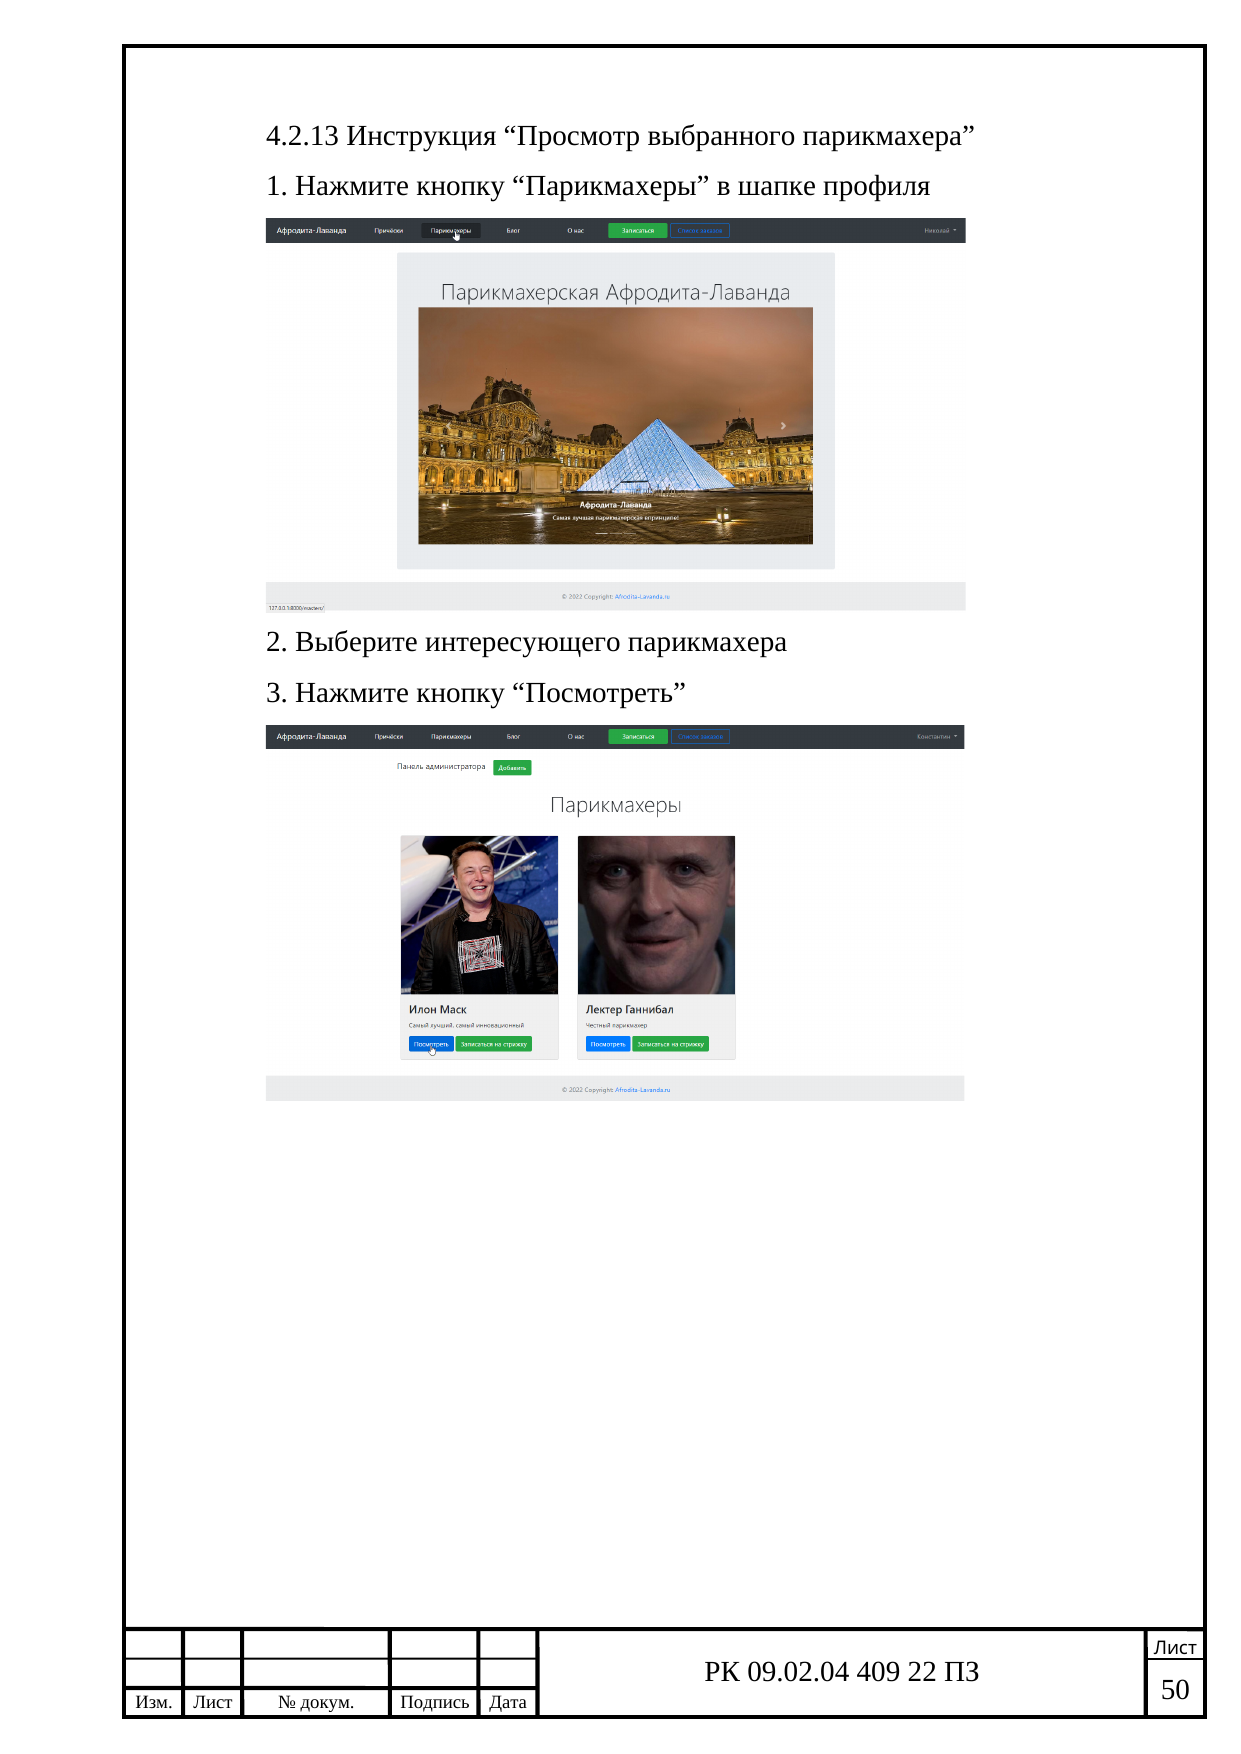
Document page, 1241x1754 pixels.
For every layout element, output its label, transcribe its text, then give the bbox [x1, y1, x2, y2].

text 2. Выберите интересующего парикмахера [177, 624, 1152, 658]
text 1. Нажмите кнопку “Парикмахеры” в шапке профиля [177, 168, 1152, 202]
picture [265, 725, 965, 1101]
picture [265, 218, 966, 613]
text 4.2.13 Инструкция “Просмотр выбранного парикмахера” [177, 118, 1152, 152]
text 3. Нажмите кнопку “Посмотреть” [177, 675, 1152, 708]
